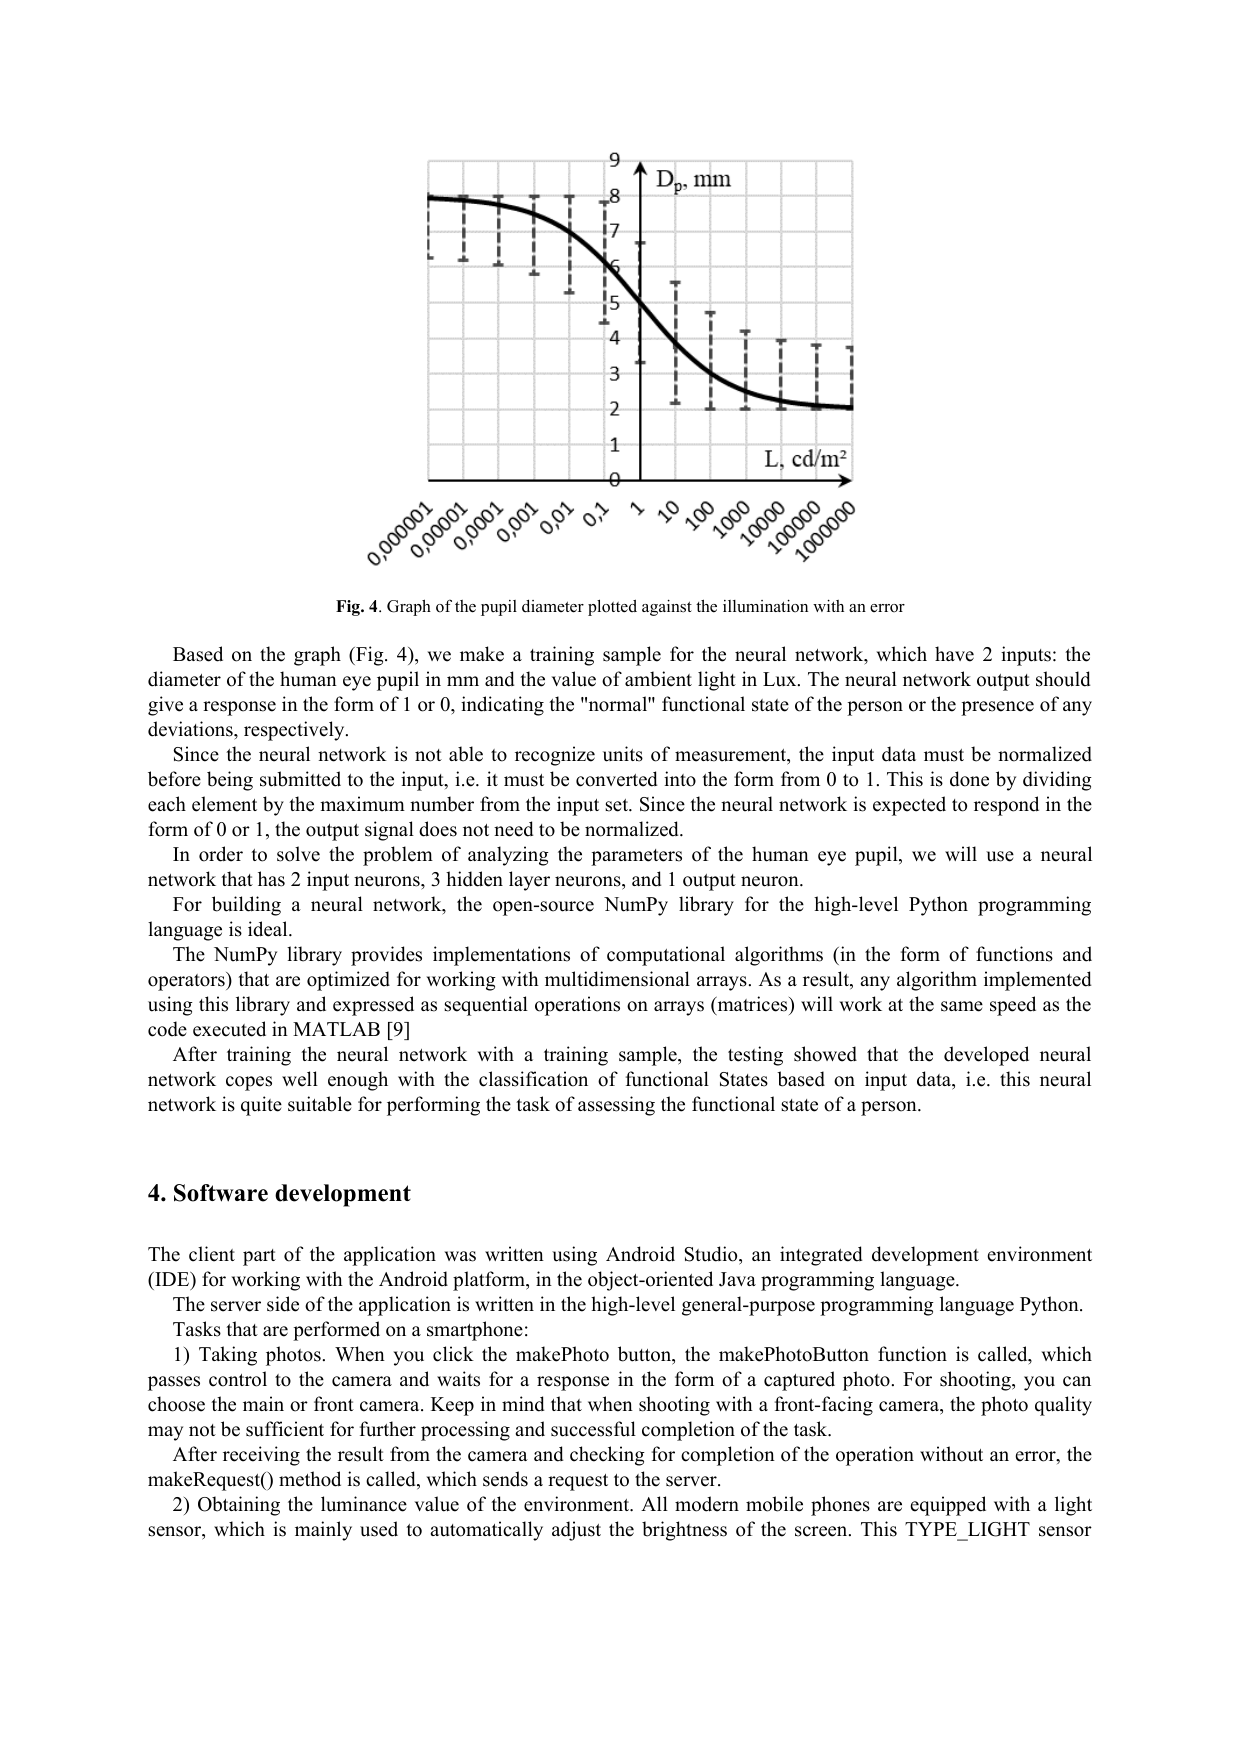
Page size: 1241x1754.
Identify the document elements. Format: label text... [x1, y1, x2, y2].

text After receiving the result from the camera and checking for completion of the operation without an error, the makeRequest() method is called, which sends a request to the server. [148, 1441, 1092, 1491]
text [148, 1491, 1092, 1541]
text For building a neural network, the open-source NumPy library for the high-level Python programming language is ideal. [148, 891, 1092, 941]
subtitle 4. Software development [148, 1178, 1092, 1207]
text In order to solve the problem of analyzing the parameters of the human eye pupil, we will use a neural network that has 2 input neurons, 3 hidden layer neurons, and 1 output neuron. [148, 841, 1092, 891]
text The server side of the application is written in the high-level general-purpose programming language Python. [148, 1291, 1092, 1316]
picture [355, 147, 885, 583]
text Tasks that are performed on a smartphone: [148, 1316, 1092, 1341]
text After training the neural network with a training sample, the testing showed that the developed neural network copes well enough with the classification of functional States based on input data, i.e. this neural network is quite suitable for performing the task of assessing the functional state of a person. [148, 1041, 1092, 1116]
text The NumPy library provides implementations of computational algorithms (in the form of functions and operators) that are optimized for working with multidimensional arrays. As a result, any algorithm implemented using this library and expressed as sequential operations on arrays (matrices) will work at the same speed as the code executed in MATLAB [9] [148, 941, 1092, 1041]
text Based on the graph (Fig. 4), we make a training sample for the neural network, which have 2 inputs: the diameter of the human eye pupil in mm and the value of ambient light in Lux. The neural network output should give a response in the form of 1 or 0, indicating the "normal" functional state of the person or the presence of any deviations, respectively. [148, 641, 1092, 741]
text Since the neural network is not able to recognize units of measurement, the input data must be normalized before being submitted to the input, i.e. it must be converted into the form from 0 to 1. This is done by dividing each element by the maximum number from the input set. Since the neural network is expected to respond in the form of 0 or 1, the output signal does not need to be normalized. [148, 741, 1092, 841]
text Fig. 4. Graph of the pupil diameter plotted against the illumination with an error [148, 595, 1092, 616]
text The client part of the application was written using Android Studio, an integrated development environment (IDE) for working with the Android platform, in the object-oriented Java programming language. [148, 1241, 1092, 1291]
text 1) Taking photos. When you click the makePhoto button, the makePhotoButton function is called, which passes control to the camera and waits for a response in the form of a captured photo. For shooting, you can choose the main or front camera. Keep in mind that when shooting with a front-facing camera, the photo quality may not be sufficient for further processing and successful completion of the task. [148, 1341, 1092, 1441]
